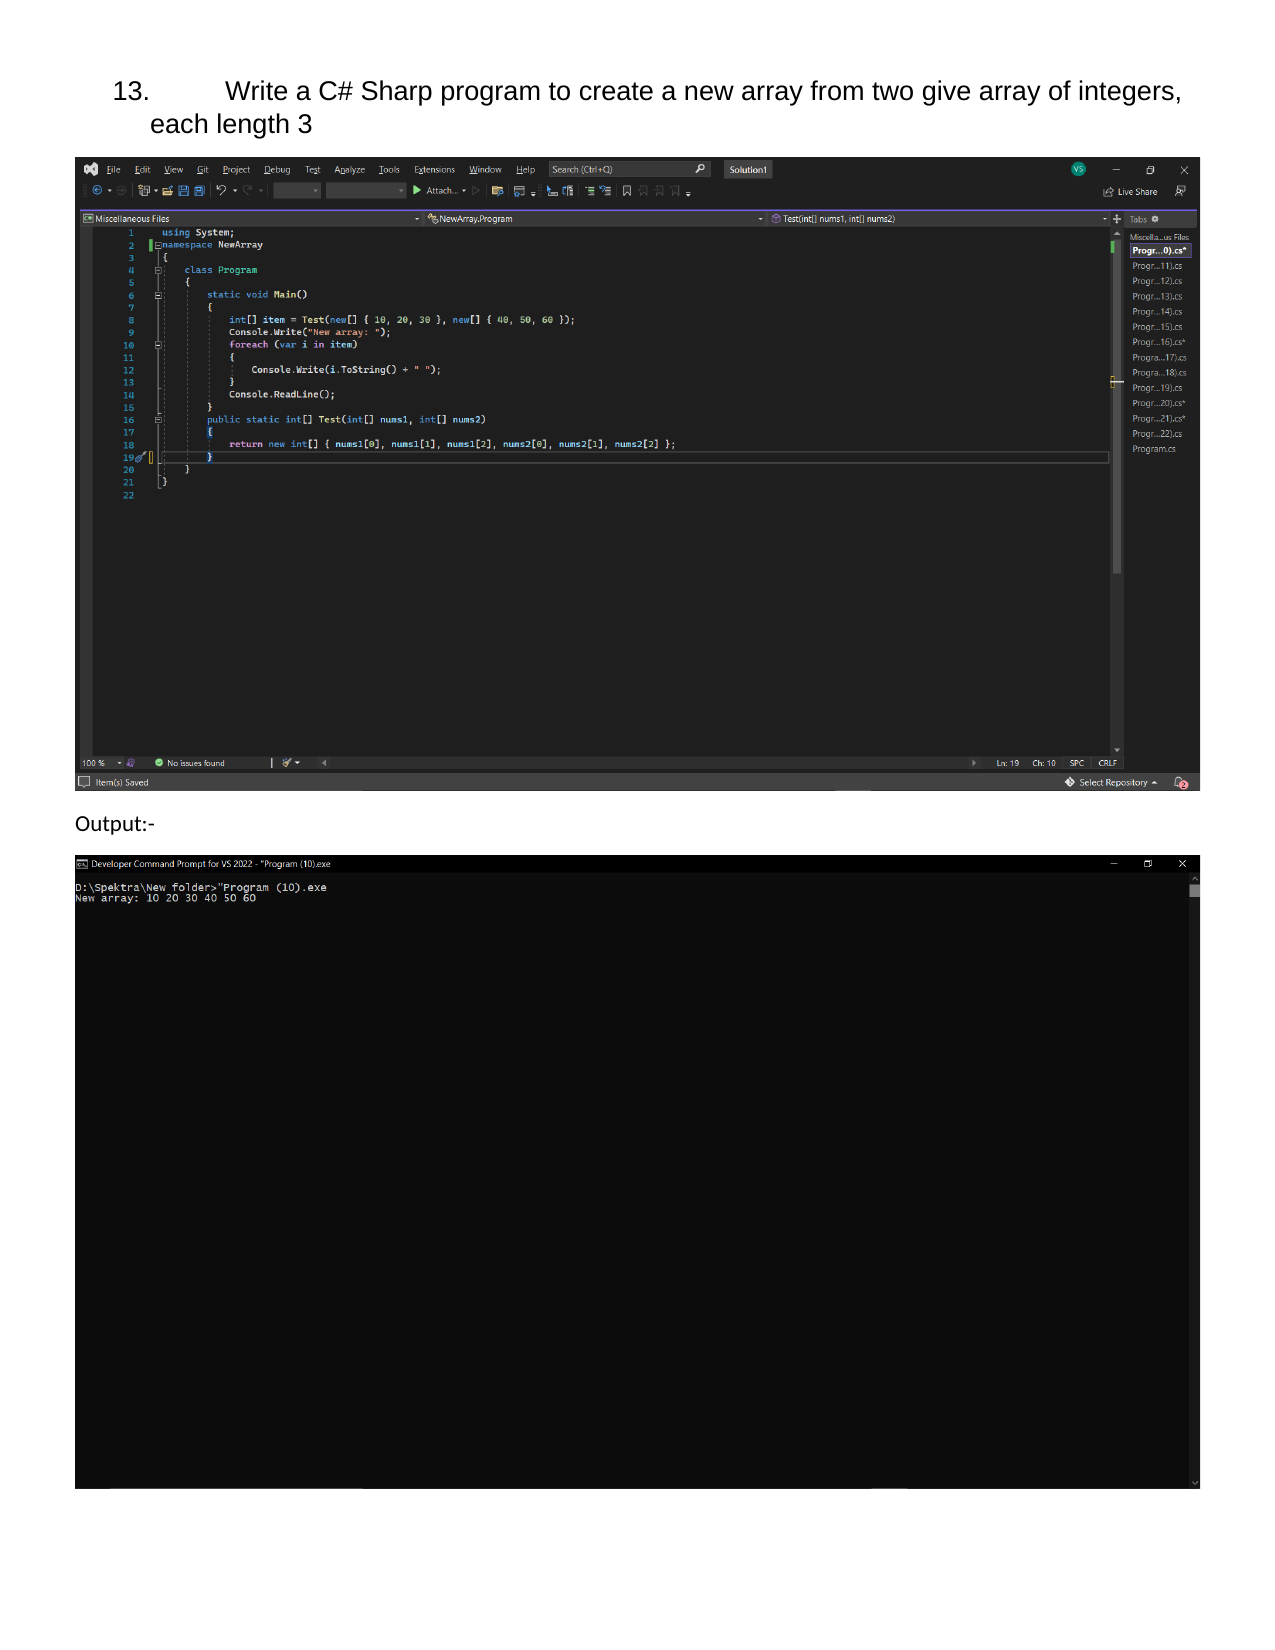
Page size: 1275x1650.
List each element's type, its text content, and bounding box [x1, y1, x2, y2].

picture [75, 157, 1200, 791]
text Output:- [75, 809, 1200, 837]
picture [75, 855, 1200, 1489]
list Write a C# Sharp program to create a new array from two give array of integers, each length 3 [112, 75, 1200, 139]
